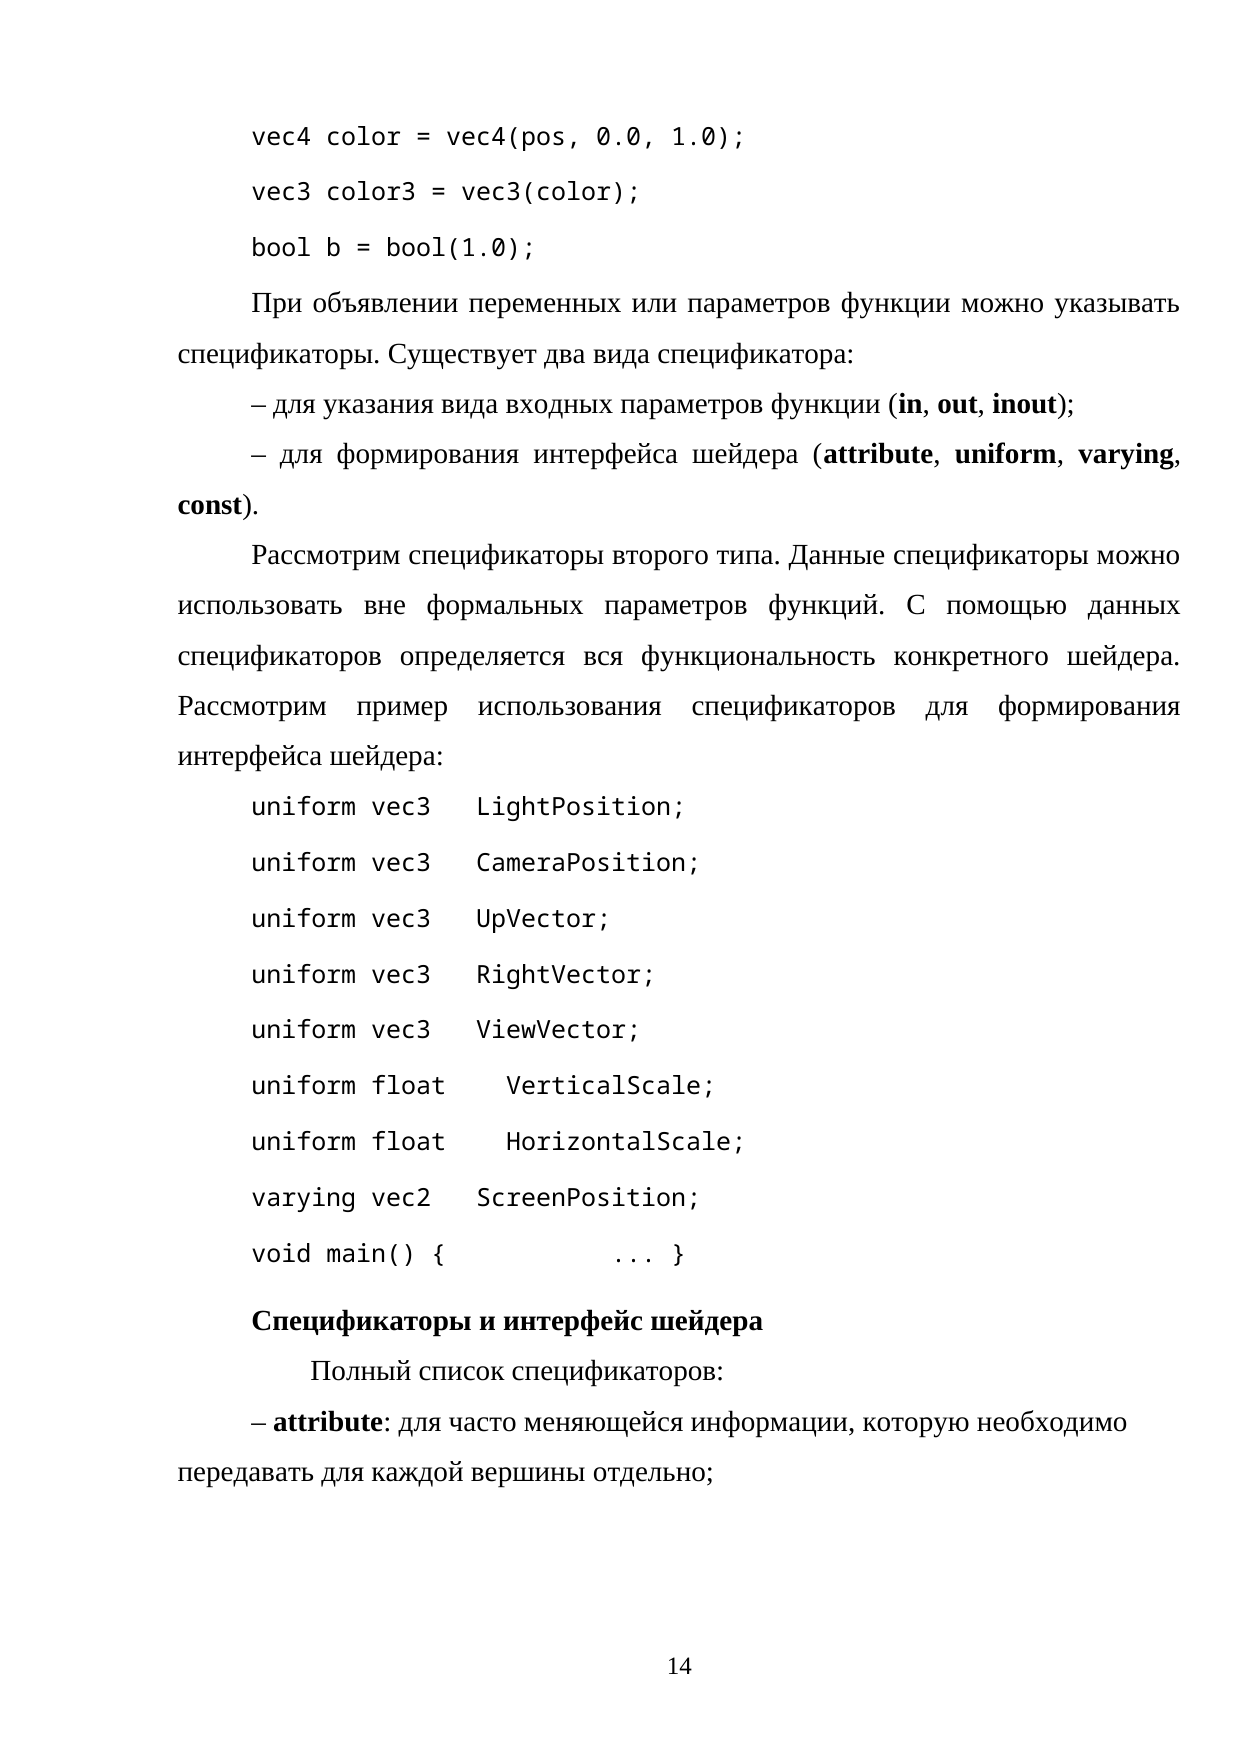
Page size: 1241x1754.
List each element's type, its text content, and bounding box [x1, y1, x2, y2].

text uniform vec3 CameraPosition; [177, 844, 1181, 879]
text vec3 color3 = vec3(color); [177, 174, 1181, 208]
text – для формирования интерфейса шейдера (attribute, uniform, varying, const). [177, 437, 1181, 520]
text bool b = bool(1.0); [177, 230, 1181, 264]
text varying vec2 ScreenPosition; [177, 1179, 1181, 1214]
text uniform vec3 ViewVector; [177, 1012, 1181, 1046]
text uniform vec3 LightPosition; [177, 789, 1181, 823]
text Рассмотрим спецификаторы второго типа. Данные спецификаторы можно использовать вне формальных параметров функций. С помощью данных спецификаторов определяется вся функциональность конкретного шейдера. Рассмотрим пример использования спецификаторов для формирования интерфейса шейдера: [177, 537, 1181, 772]
text uniform vec3 RightVector; [177, 956, 1181, 990]
text При объявлении переменных или параметров функции можно указывать спецификаторы. Существует два вида спецификатора: [177, 286, 1181, 369]
subtitle Спецификаторы и интерфейс шейдера [177, 1303, 1181, 1337]
text uniform float VerticalScale; [177, 1068, 1181, 1102]
text void main() { ... } [177, 1235, 1181, 1269]
text uniform float HorizontalScale; [177, 1124, 1181, 1158]
text – attribute: для часто меняющейся информации, которую необходимо передавать для каждой вершины отдельно; [177, 1404, 1181, 1488]
text – для указания вида входных параметров функции (in, out, inout); [177, 386, 1181, 420]
text vec4 color = vec4(pos, 0.0, 1.0); [177, 118, 1181, 152]
text Полный список спецификаторов: [236, 1353, 1181, 1387]
text uniform vec3 UpVector; [177, 900, 1181, 934]
